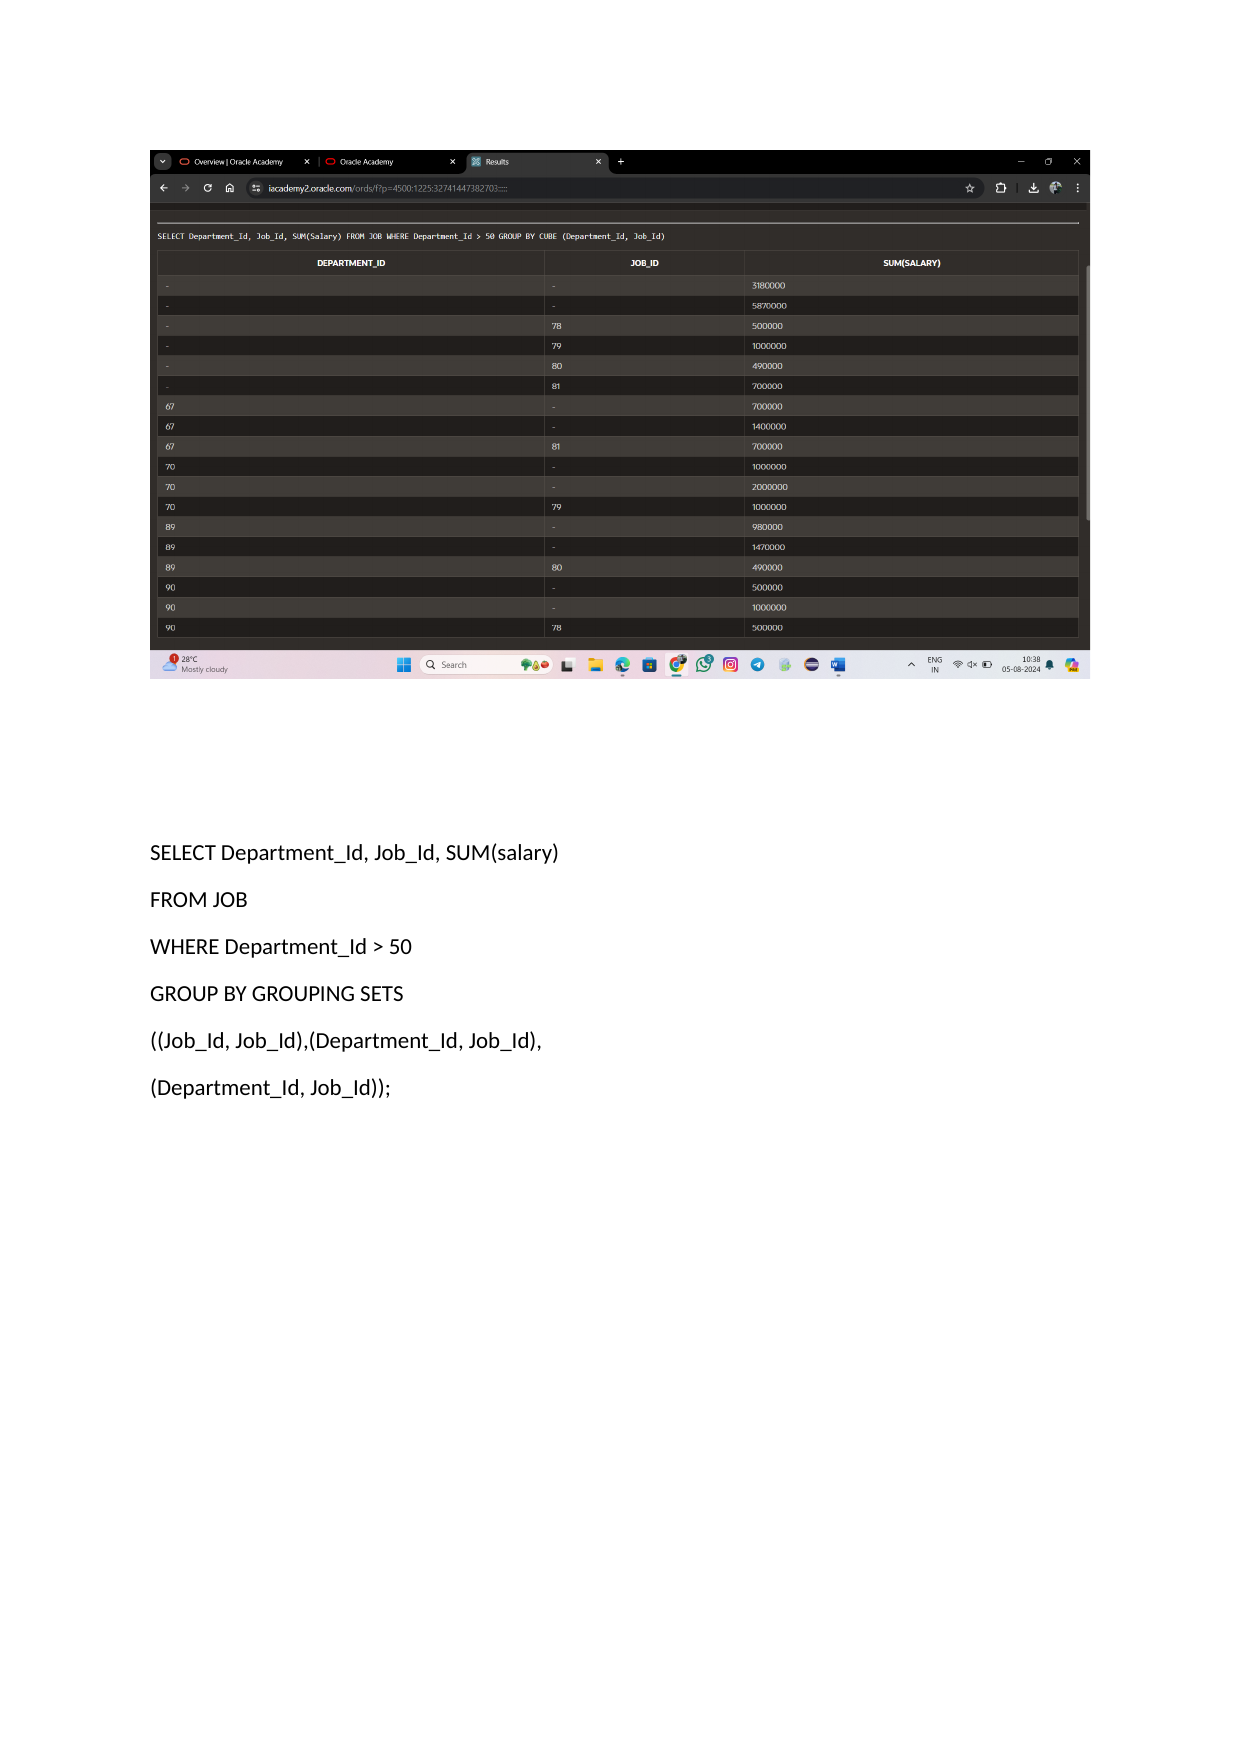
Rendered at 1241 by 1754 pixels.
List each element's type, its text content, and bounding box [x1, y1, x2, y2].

text (Department_Id, Job_Id)); [150, 1073, 1090, 1101]
text ((Job_Id, Job_Id),(Department_Id, Job_Id), [150, 1026, 1090, 1054]
picture [150, 150, 1091, 679]
text WHERE Department_Id > 50 [150, 932, 1090, 960]
text FROM JOB [150, 885, 1090, 913]
text SELECT Department_Id, Job_Id, SUM(salary) [150, 838, 1090, 866]
text GROUP BY GROUPING SETS [150, 979, 1090, 1007]
